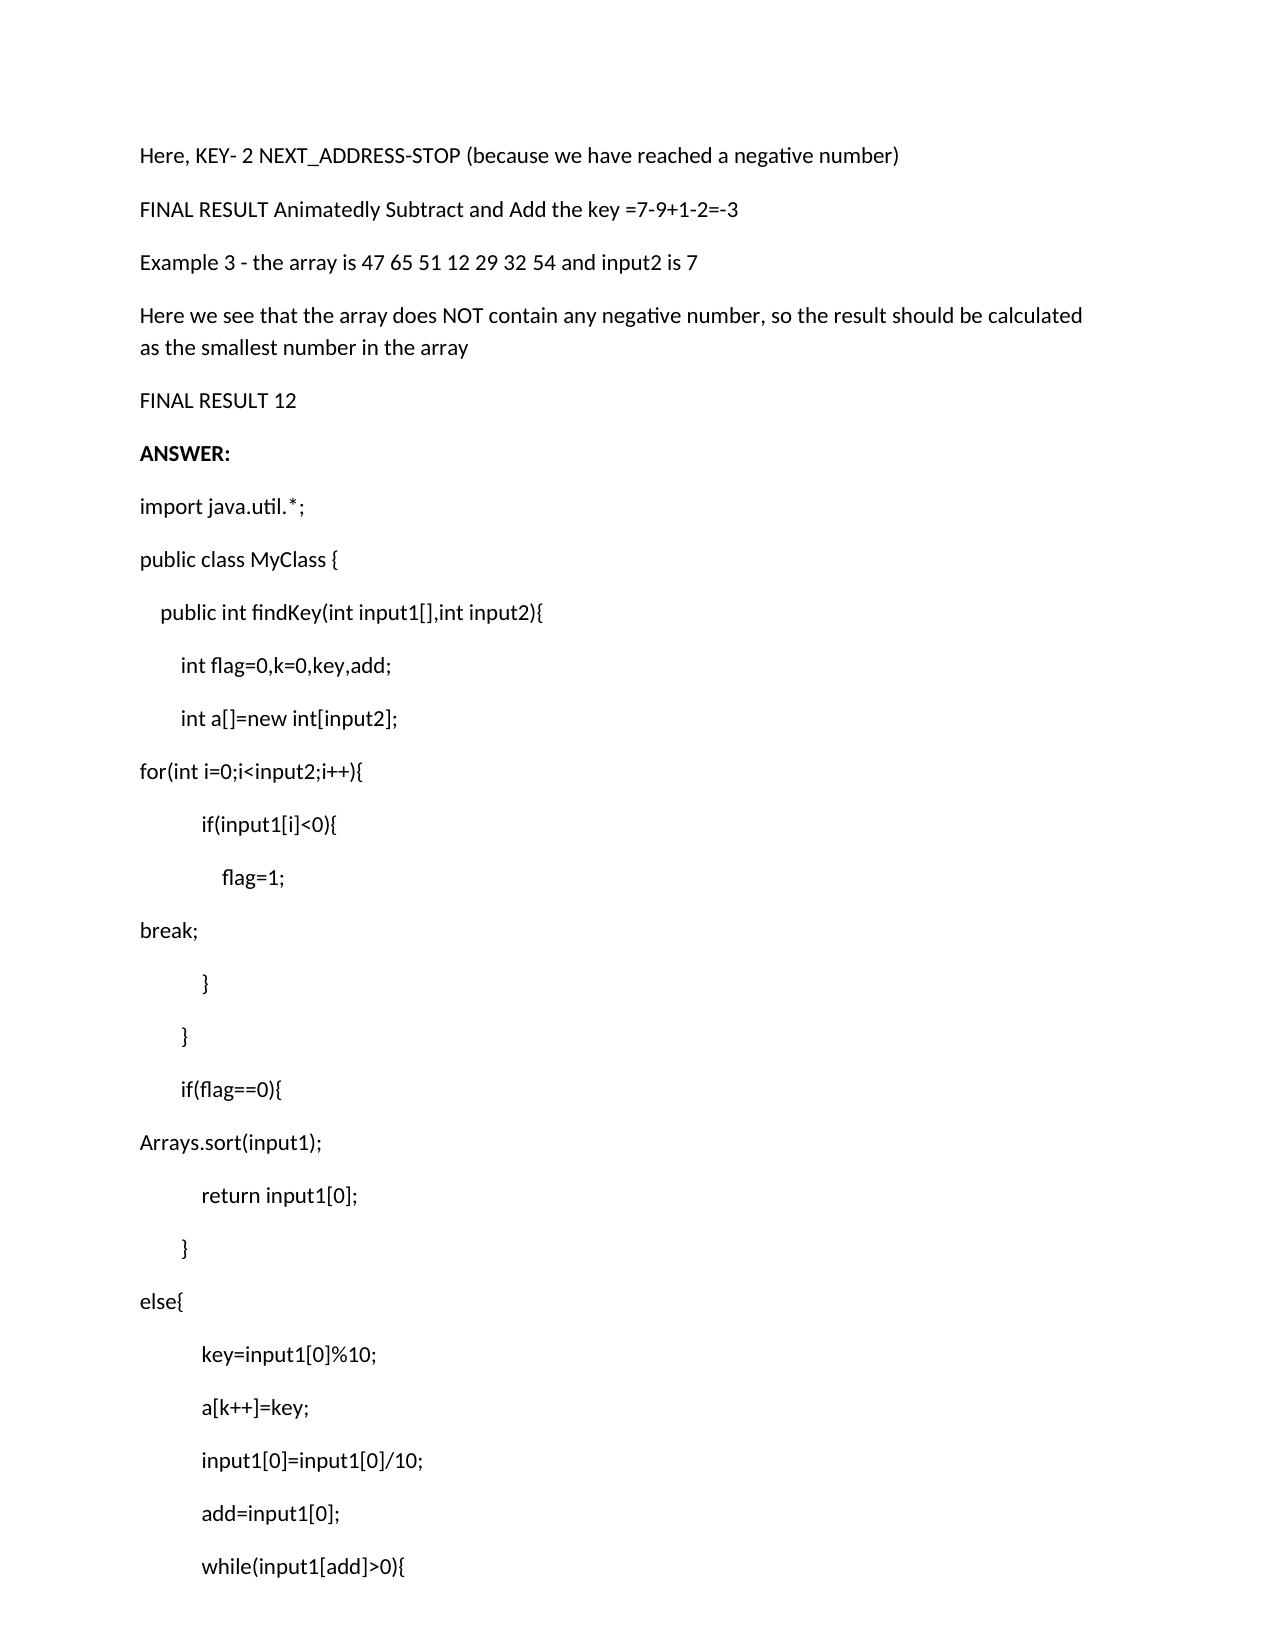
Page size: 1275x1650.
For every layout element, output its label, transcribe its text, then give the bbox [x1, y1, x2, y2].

text input1[0]=input1[0]/10; [139, 1446, 1096, 1474]
text add=input1[0]; [139, 1499, 1096, 1527]
text if(flag==0){ [139, 1075, 1096, 1103]
text a[k++]=key; [139, 1393, 1096, 1421]
text flag=1; [139, 863, 1096, 891]
text } [139, 1234, 1096, 1262]
text else{ [139, 1287, 1096, 1315]
text Example 3 - the array is 47 65 51 12 29 32 54 and input2 is 7 [139, 248, 1096, 276]
text break; [139, 916, 1096, 944]
text int flag=0,k=0,key,add; [139, 651, 1096, 679]
text } [139, 1022, 1096, 1050]
text FINAL RESULT 12 [139, 386, 1096, 414]
text int a[]=new int[input2]; [139, 704, 1096, 732]
text ANSWER: [139, 439, 1096, 467]
text for(int i=0;i<input2;i++){ [139, 757, 1096, 785]
text FINAL RESULT Animatedly Subtract and Add the key =7-9+1-2=-3 [139, 195, 1096, 223]
text Here, KEY- 2 NEXT_ADDRESS-STOP (because we have reached a negative number) [139, 142, 1096, 170]
text while(input1[add]>0){ [139, 1552, 1096, 1580]
text Arrays.sort(input1); [139, 1128, 1096, 1156]
text } [139, 969, 1096, 997]
text Here we see that the array does NOT contain any negative number, so the result should be calculated as the smallest number in the array [139, 301, 1096, 361]
text return input1[0]; [139, 1181, 1096, 1209]
text public int findKey(int input1[],int input2){ [139, 598, 1096, 626]
text public class MyClass { [139, 545, 1096, 573]
text if(input1[i]<0){ [139, 810, 1096, 838]
text key=input1[0]%10; [139, 1340, 1096, 1368]
text import java.util.*; [139, 492, 1096, 520]
